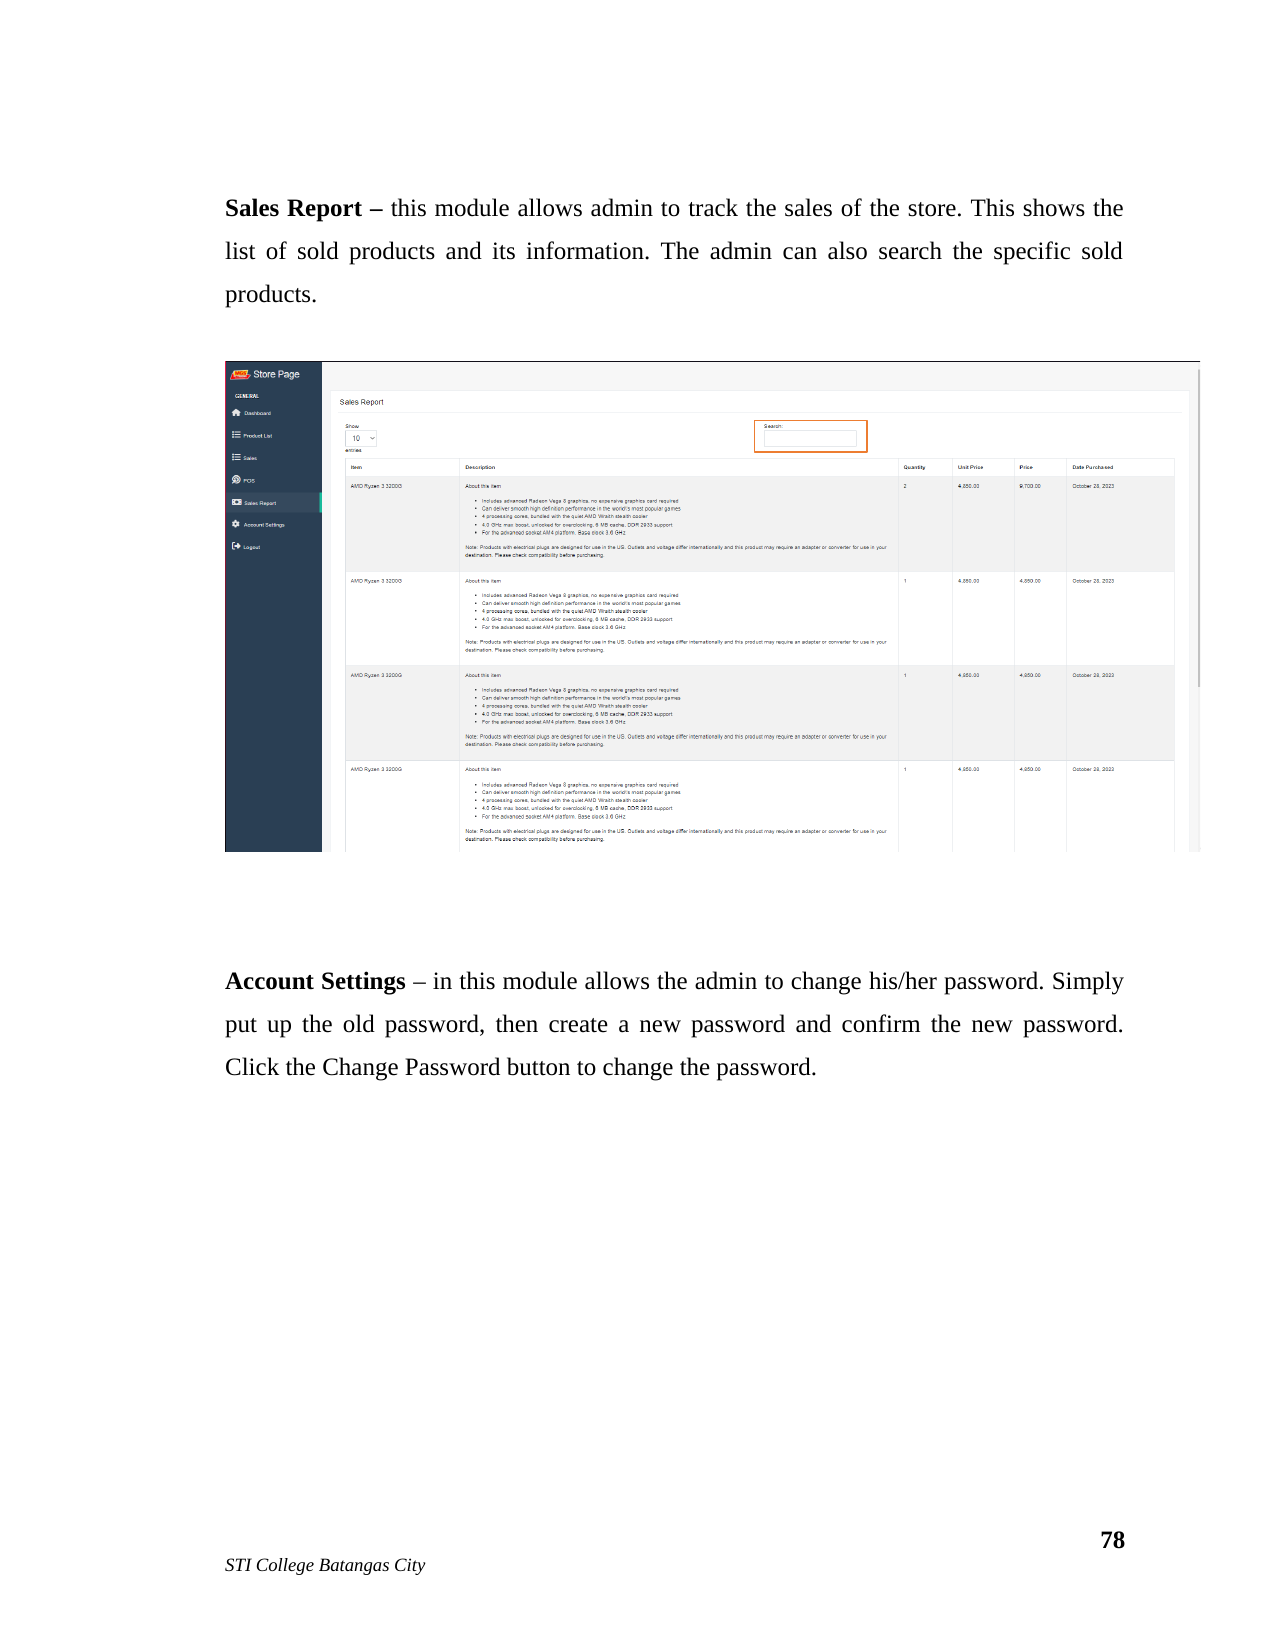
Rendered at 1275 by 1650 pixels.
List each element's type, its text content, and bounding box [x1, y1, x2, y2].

text Account Settings – in this module allows the admin to change his/her password. Simply put up the old password, then create a new password and confirm the new password. Click the Change Password button to change the password. [225, 966, 1125, 1081]
picture [225, 361, 1200, 852]
text Sales Report – this module allows admin to track the sales of the store. This shows the list of sold products and its information. The admin can also search the specific sold products. [225, 193, 1125, 308]
